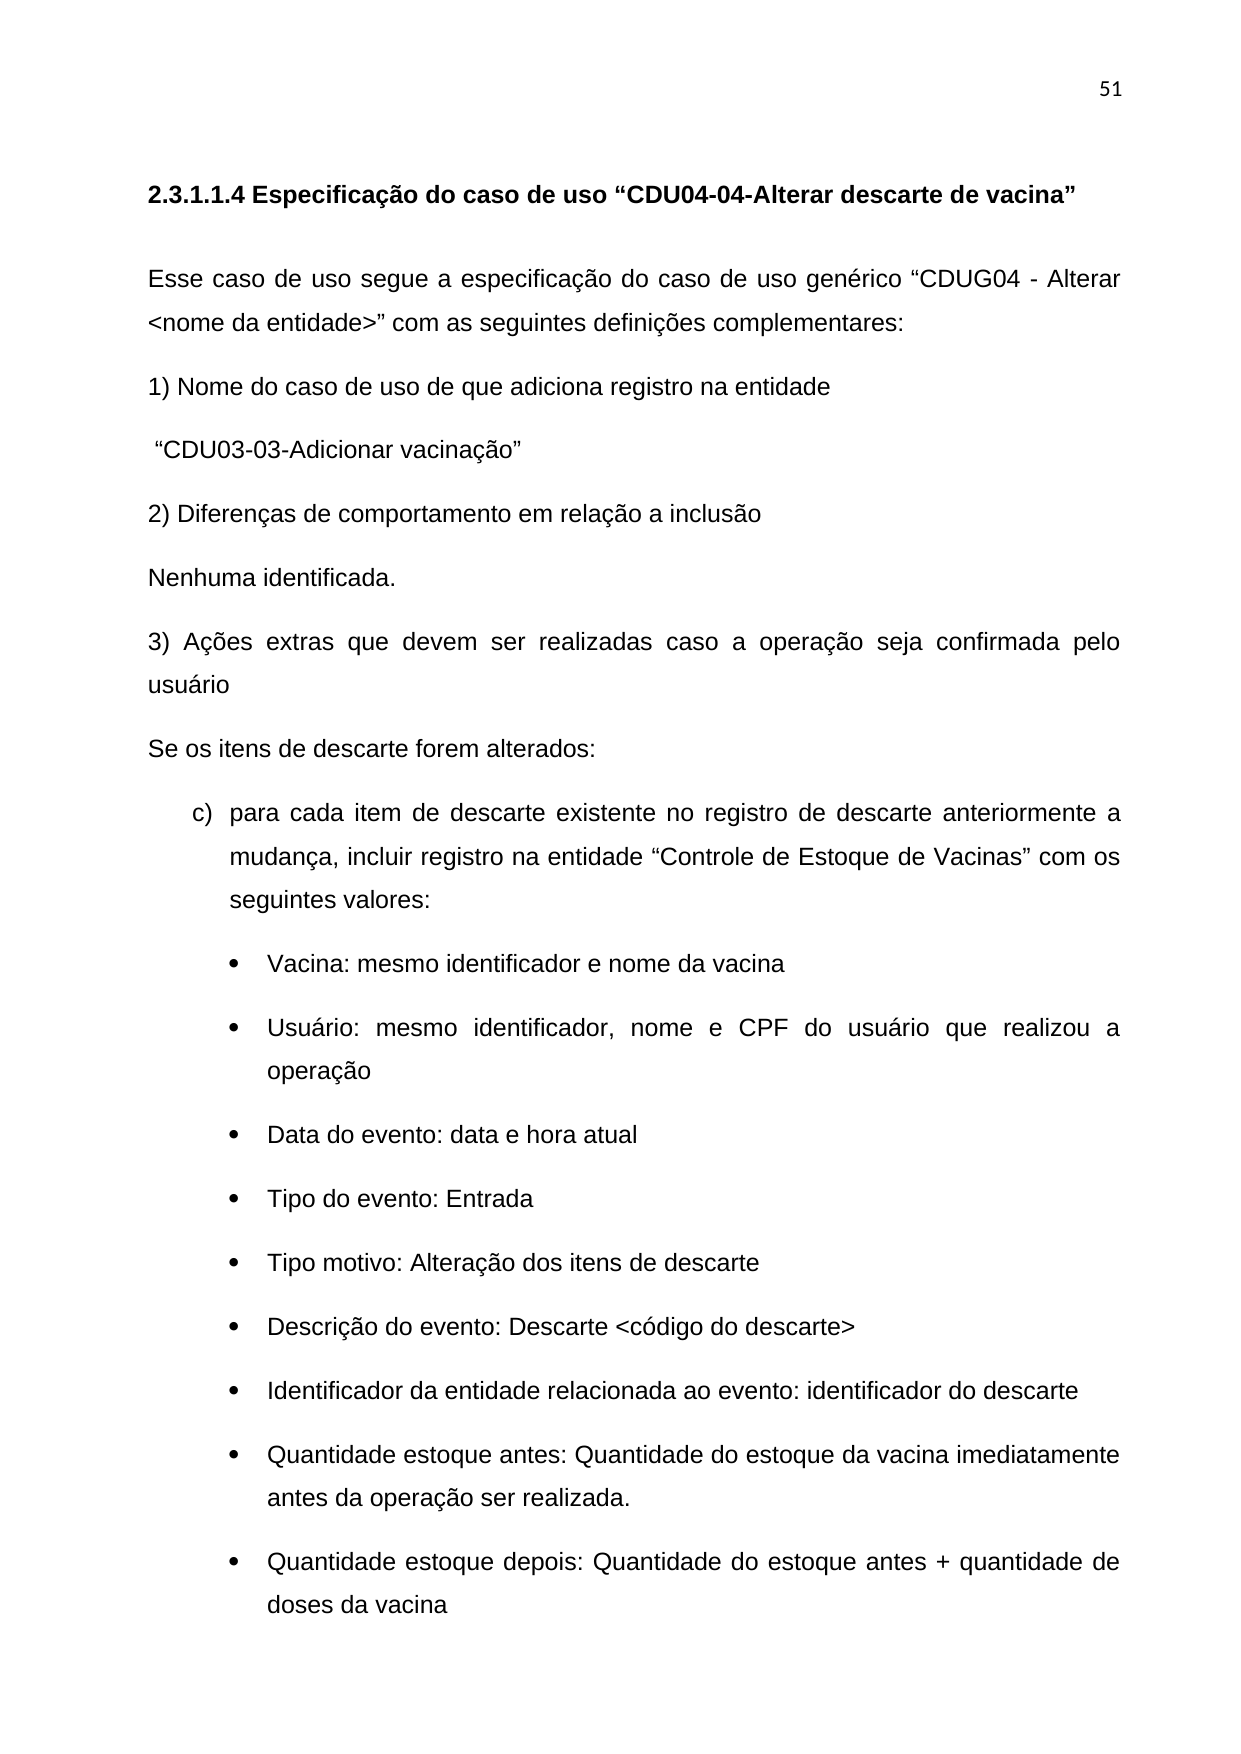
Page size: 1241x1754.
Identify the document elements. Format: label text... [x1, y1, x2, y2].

list Quantidade estoque depois: Quantidade do estoque antes + quantidade de doses da vacina [229, 1547, 1122, 1619]
list para cada item de descarte existente no registro de descarte anteriormente a mudança, incluir registro na entidade “Controle de Estoque de Vacinas” com os seguintes valores: [192, 798, 1122, 913]
list Data do evento: data e hora atual [229, 1120, 1122, 1149]
list Usuário: mesmo identificador, nome e CPF do usuário que realizou a operação [229, 1013, 1122, 1084]
list Tipo motivo: Alteração dos itens de descarte [229, 1248, 1122, 1277]
text Se os itens de descarte forem alterados: [148, 734, 1122, 763]
text 1) Nome do caso de uso de que adiciona registro na entidade [148, 371, 1122, 400]
list Identificador da entidade relacionada ao evento: identificador do descarte [229, 1376, 1122, 1405]
list Descrição do evento: Descarte <código do descarte> [229, 1312, 1122, 1341]
text “CDU03-03-Adicionar vacinação” [148, 435, 1122, 464]
text Esse caso de uso segue a especificação do caso de uso genérico “CDUG04 - Alterar <nome da entidade>” com as seguintes definições complementares: [148, 264, 1122, 336]
list Vacina: mesmo identificador e nome da vacina [229, 948, 1122, 977]
text Nenhuma identificada. [148, 563, 1122, 592]
text 3) Ações extras que devem ser realizadas caso a operação seja confirmada pelo usuário [148, 627, 1122, 699]
text 2) Diferenças de comportamento em relação a inclusão [148, 499, 1122, 528]
text 2.3.1.1.4 Especificação do caso de uso “CDU04-04-Alterar descarte de vacina” [148, 179, 1122, 208]
list Quantidade estoque antes: Quantidade do estoque da vacina imediatamente antes da operação ser realizada. [229, 1440, 1122, 1512]
list Tipo do evento: Entrada [229, 1184, 1122, 1213]
